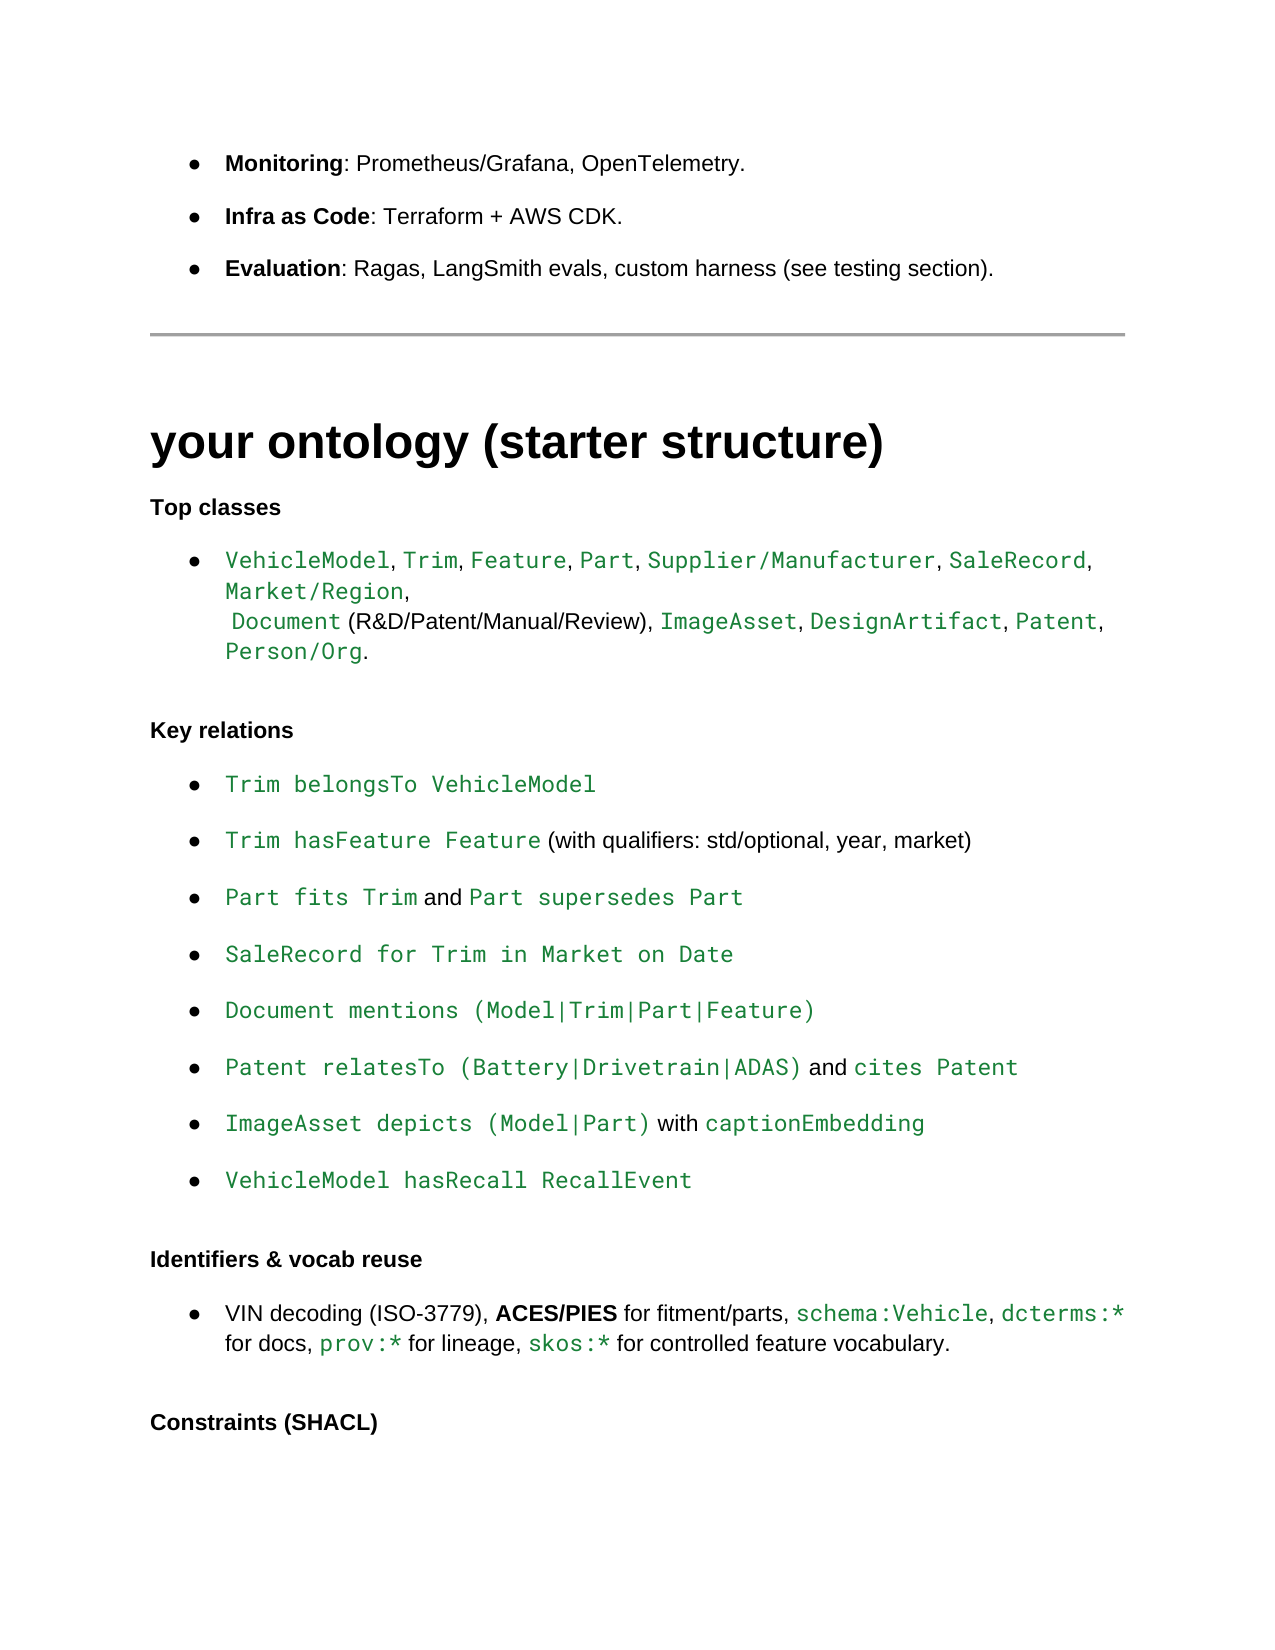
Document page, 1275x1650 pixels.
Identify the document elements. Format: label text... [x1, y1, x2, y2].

list Trim hasFeature Feature (with qualifiers: std/optional, year, market) [187, 825, 1125, 881]
list Monitoring: Prometheus/Grafana, OpenTelemetry. [187, 150, 1125, 203]
text Identifiers & vocab reuse [150, 1246, 1125, 1272]
list VIN decoding (ISO-3779), ACES/PIES for fitment/parts, schema:Vehicle, dcterms:* for docs, prov:* for lineage, skos:* for controlled feature vocabulary. [187, 1297, 1125, 1384]
list Patent relatesTo (Battery|Drivetrain|ADAS) and cites Patent [187, 1051, 1125, 1108]
list VehicleModel, Trim, Feature, Part, Supplier/Manufacturer, SaleRecord, Market/Region, Document (R&D/Patent/Manual/Review), ImageAsset, DesignArtifact, Patent, Person/Org. [187, 545, 1125, 692]
text Top classes [150, 493, 1125, 520]
text Constraints (SHACL) [150, 1409, 1125, 1435]
list VehicleModel hasRecall RecallEvent [187, 1164, 1125, 1221]
list Evaluation: Ragas, LangSmith evals, custom harness (see testing section). [187, 255, 1125, 308]
list Infra as Code: Terraform + AWS CDK. [187, 203, 1125, 255]
list Trim belongsTo VehicleModel [187, 768, 1125, 825]
subtitle your ontology (starter structure) [150, 413, 1125, 468]
list Part fits Trim and Part supersedes Part [187, 881, 1125, 938]
list Document mentions (Model|Trim|Part|Feature) [187, 994, 1125, 1051]
list SaleRecord for Trim in Market on Date [187, 938, 1125, 994]
text Key relations [150, 717, 1125, 743]
list ImageAsset depicts (Model|Part) with captionEmbedding [187, 1108, 1125, 1164]
